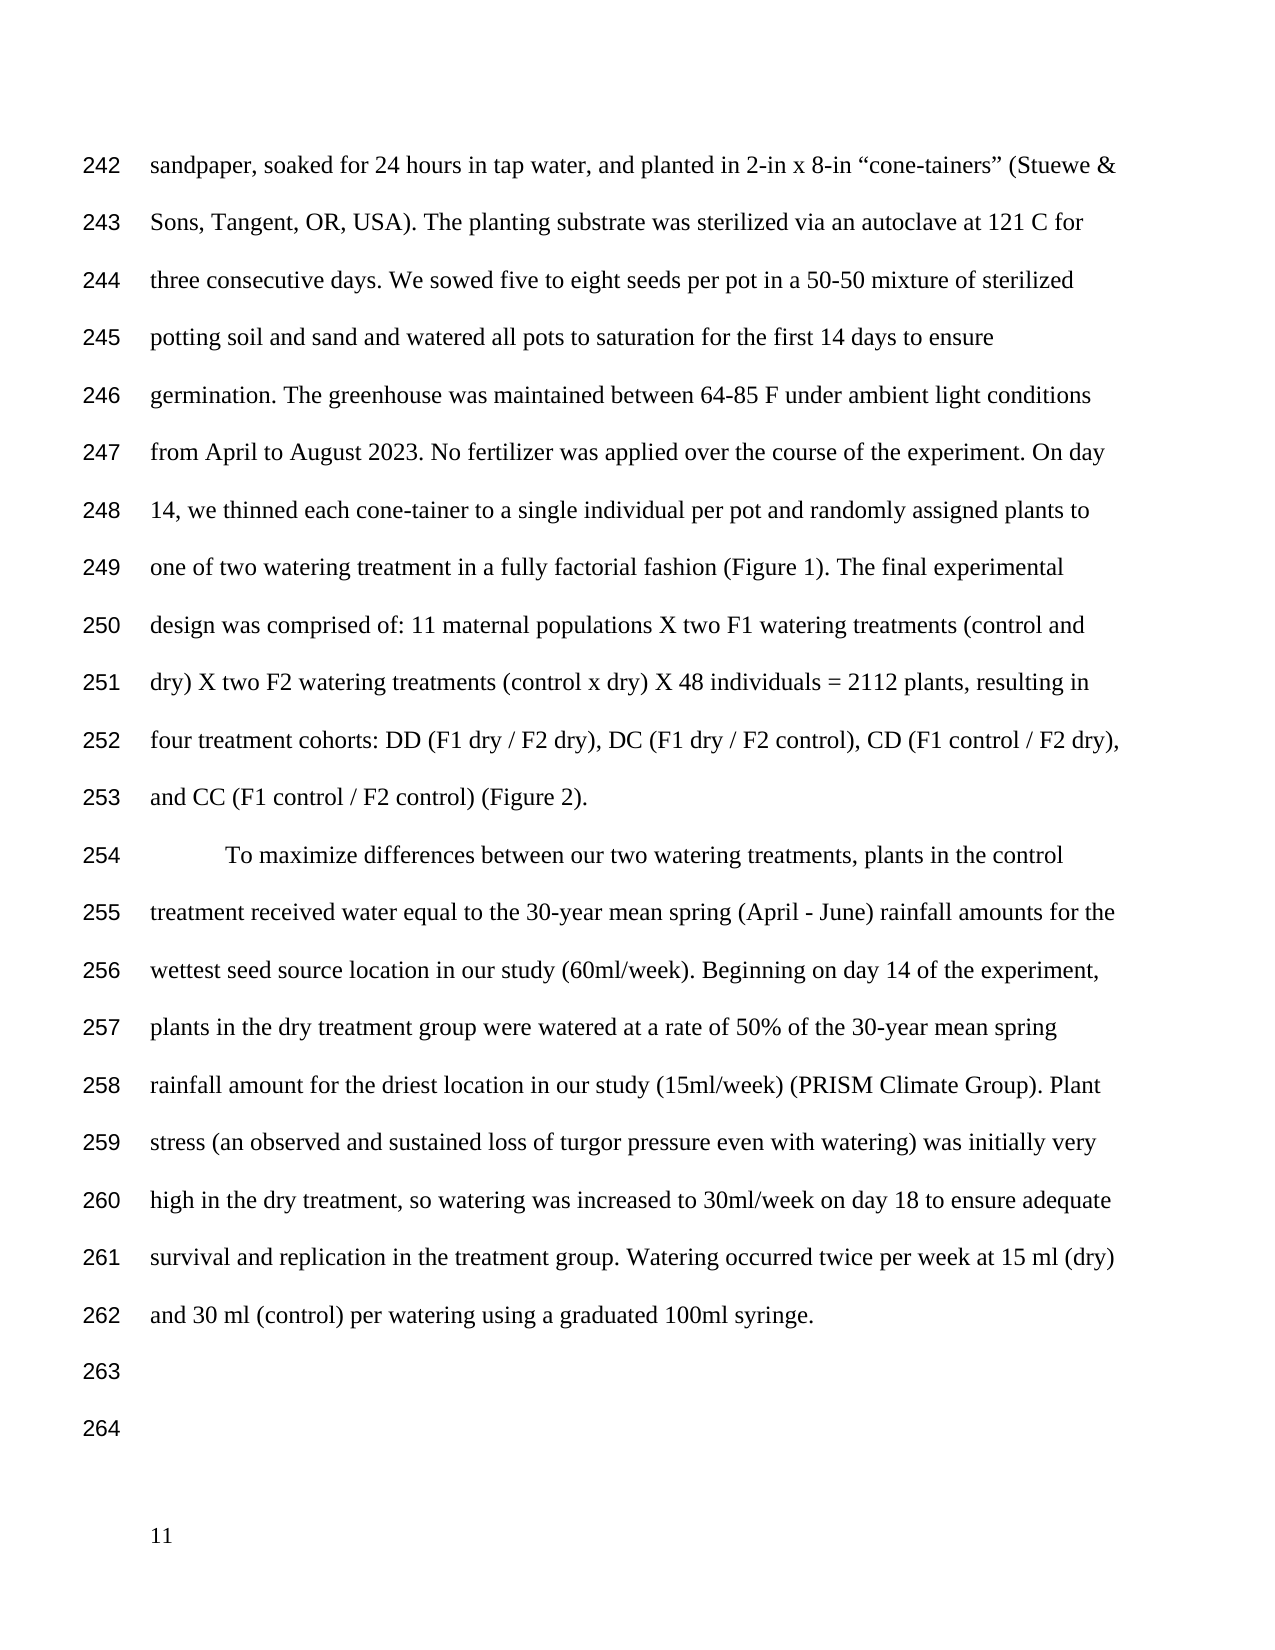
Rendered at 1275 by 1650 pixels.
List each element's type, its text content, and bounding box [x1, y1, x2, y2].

text To maximize differences between our two watering treatments, plants in the control treatment received water equal to the 30-year mean spring (April - June) rainfall amounts for the wettest seed source location in our study (60ml/week). Beginning on day 14 of the experiment, plants in the dry treatment group were watered at a rate of 50% of the 30-year mean spring rainfall amount for the driest location in our study (15ml/week) (PRISM Climate Group). Plant stress (an observed and sustained loss of turgor pressure even with watering) was initially very high in the dry treatment, so watering was increased to 30ml/week on day 18 to ensure adequate survival and replication in the treatment group. Watering occurred twice per week at 15 ml (dry) and 30 ml (control) per watering using a graduated 100ml syringe. [150, 840, 1125, 1329]
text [150, 150, 1125, 811]
